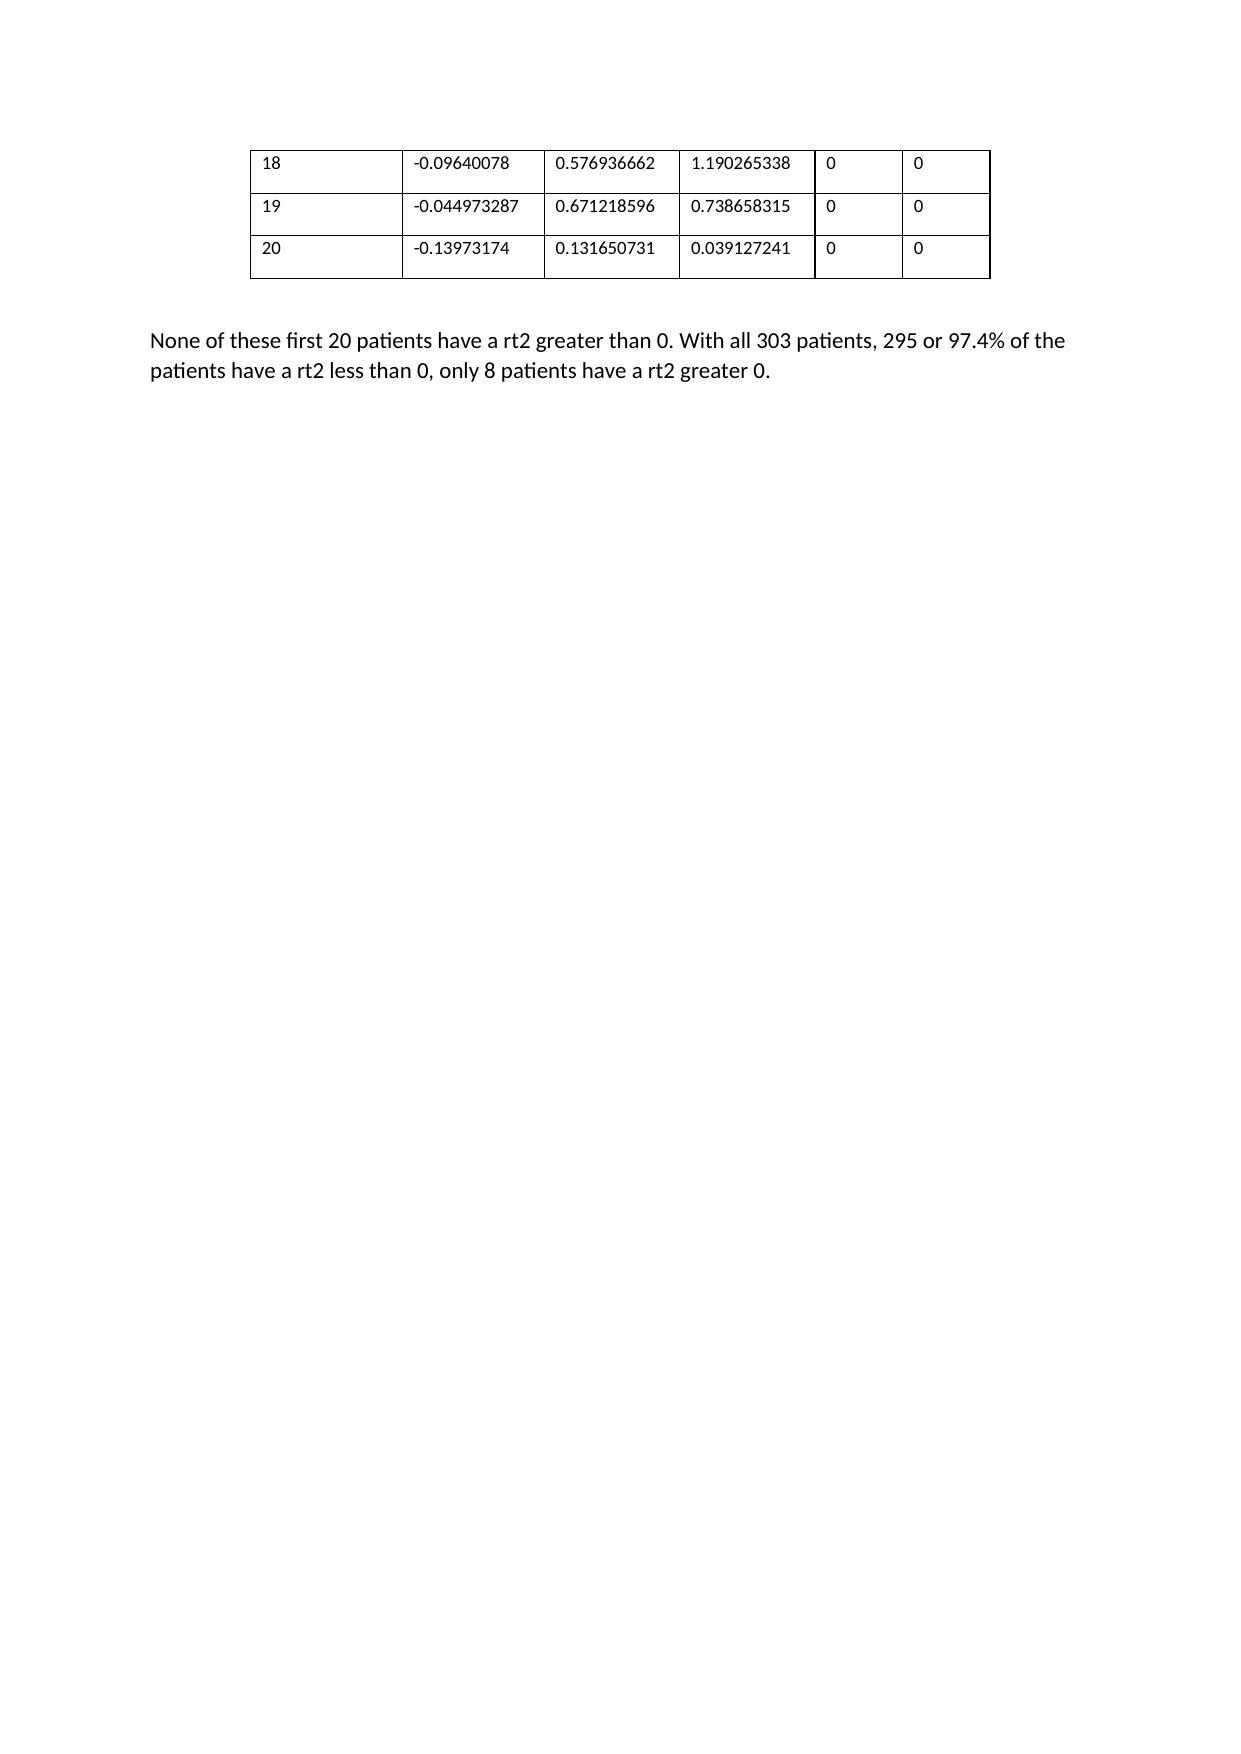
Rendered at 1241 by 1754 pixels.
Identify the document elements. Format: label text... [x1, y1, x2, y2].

table_cell 0 [816, 151, 902, 193]
table_cell 19 [251, 194, 402, 235]
table_cell 0 [816, 236, 902, 278]
table_cell 0.131650731 [545, 236, 679, 278]
table_cell 0 [816, 194, 902, 235]
table_cell 0.671218596 [545, 194, 679, 235]
table_cell 1.190265338 [680, 151, 814, 193]
table_cell 20 [251, 236, 402, 278]
table_cell 0 [903, 236, 989, 278]
table_cell 0.738658315 [680, 194, 814, 235]
table_cell 0.039127241 [680, 236, 814, 278]
table_cell -0.044973287 [403, 194, 544, 235]
table_cell 0.576936662 [545, 151, 679, 193]
table_cell 0 [903, 194, 989, 235]
table_cell -0.13973174 [403, 236, 544, 278]
table_cell 0 [903, 151, 989, 193]
table_cell -0.09640078 [403, 151, 544, 193]
table_cell 18 [251, 151, 402, 193]
text None of these first 20 patients have a rt2 greater than 0. With all 303 patients, 295 or 97.4% of the patients have a rt2 less than 0, only 8 patients have a rt2 greater 0. [150, 326, 1090, 384]
